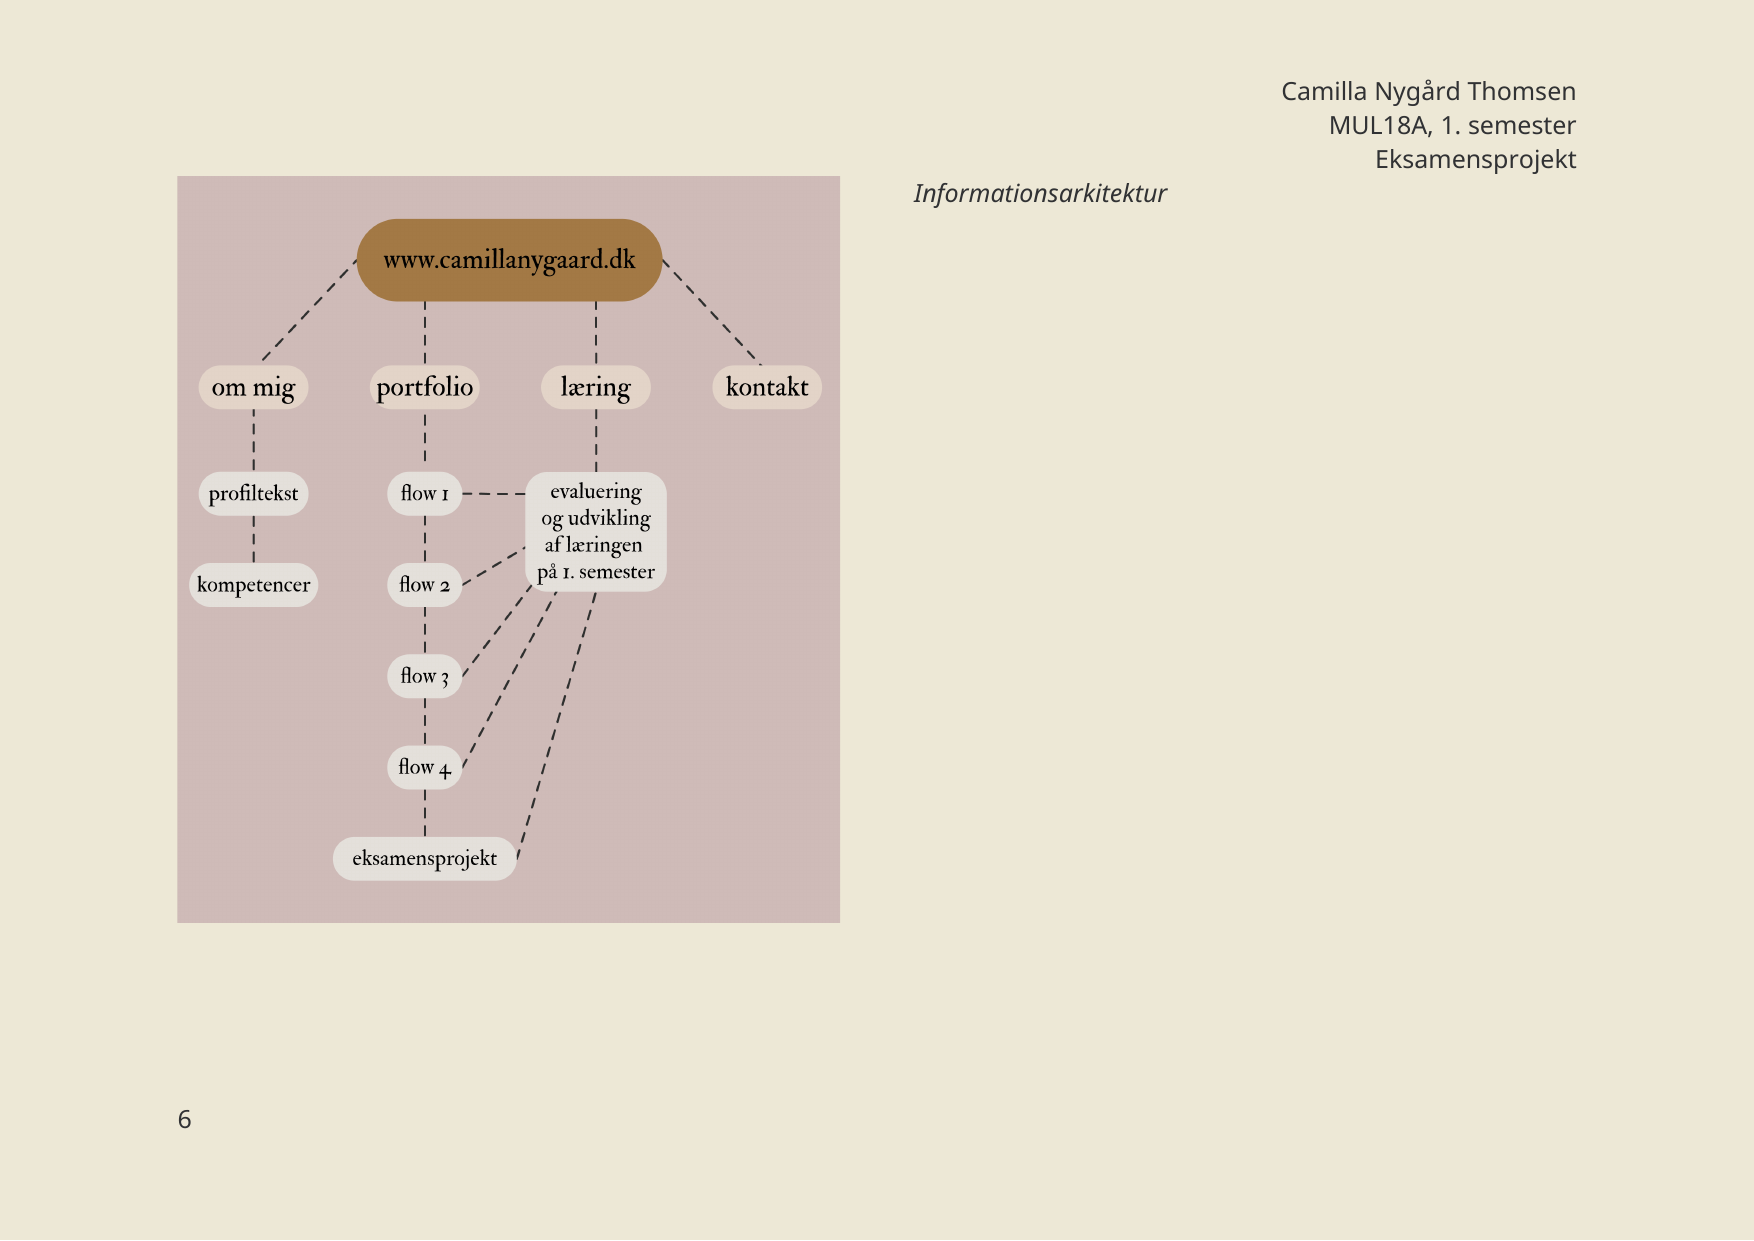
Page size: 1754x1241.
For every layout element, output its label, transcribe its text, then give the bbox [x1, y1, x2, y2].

text Informationsarkitektur [914, 176, 1577, 210]
picture [177, 176, 841, 923]
